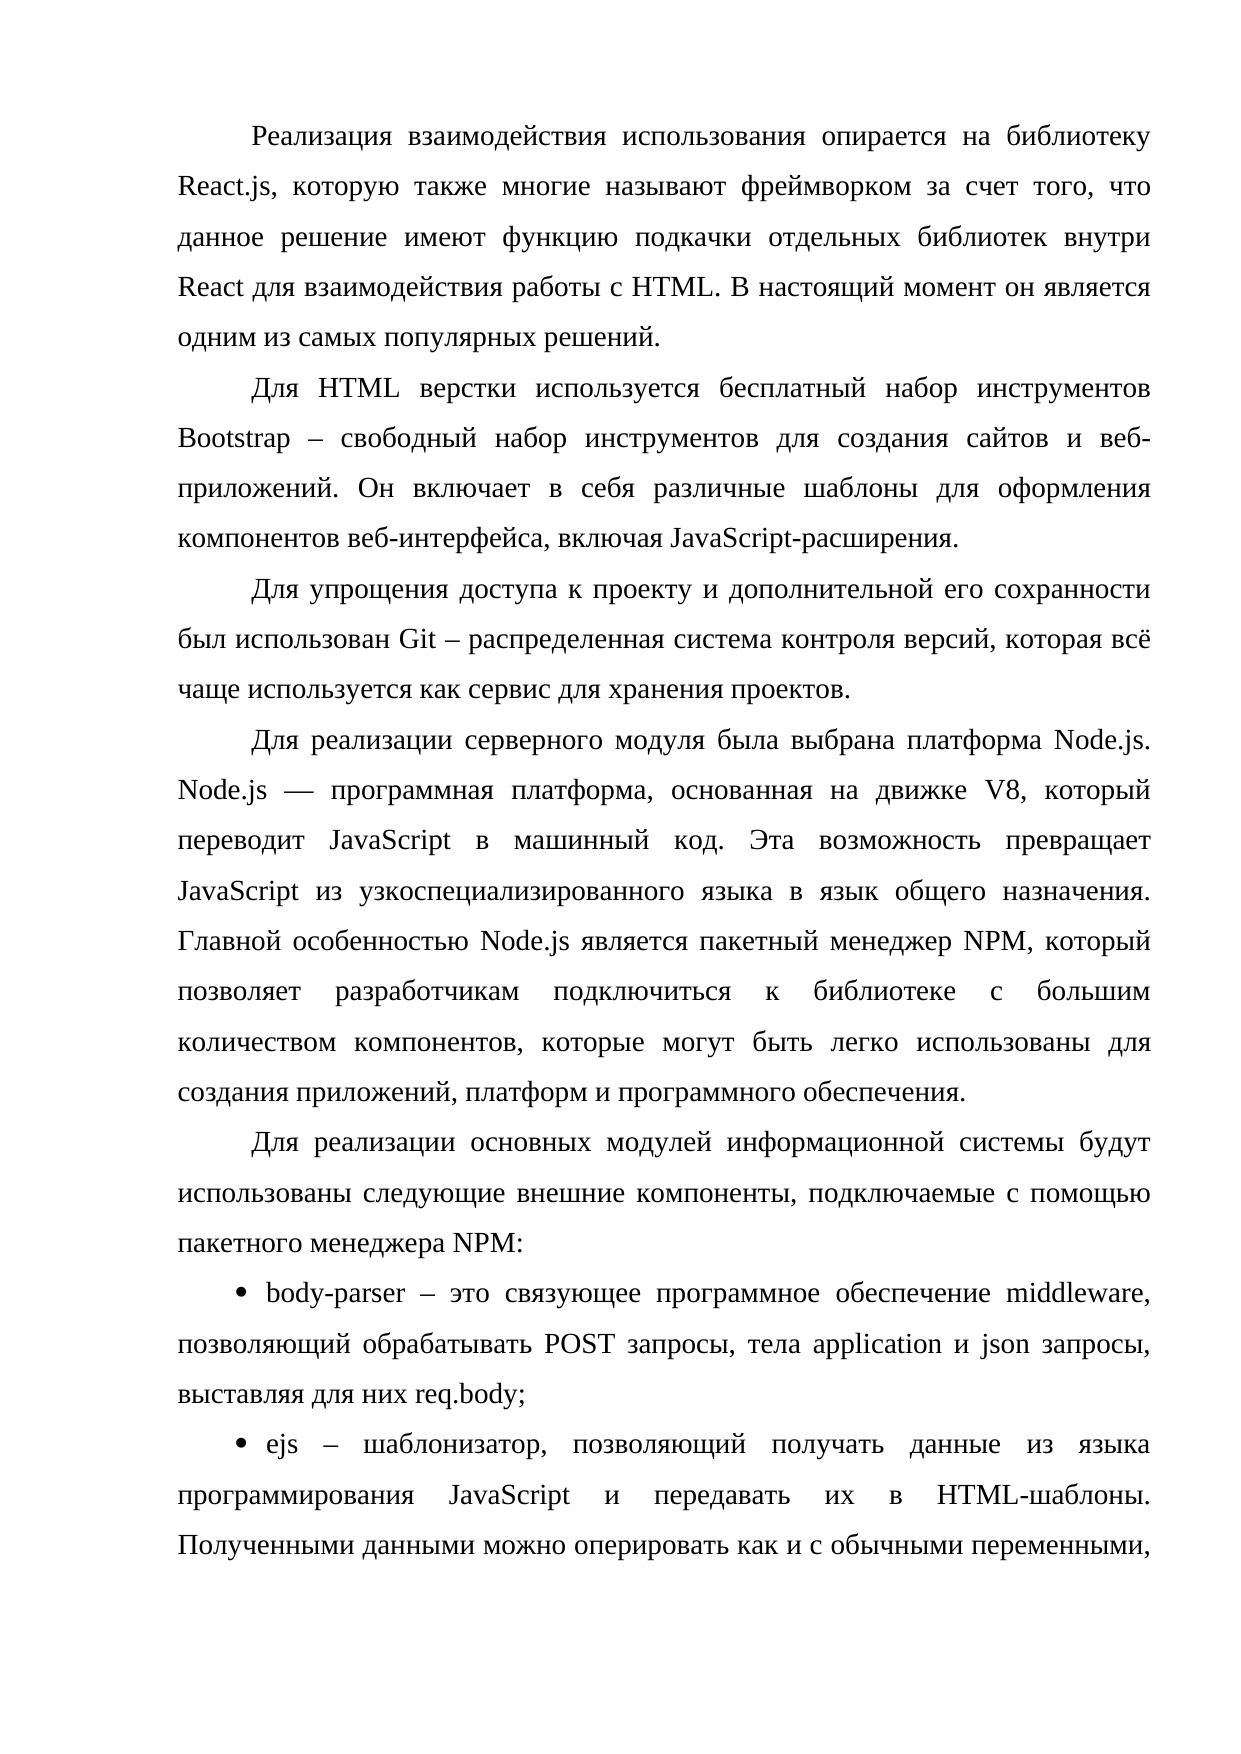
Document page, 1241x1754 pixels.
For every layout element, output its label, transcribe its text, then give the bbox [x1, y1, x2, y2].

text Для упрощения доступа к проекту и дополнительной его сохранности был использован Git – распределенная система контроля версий, которая всё чаще используется как сервис для хранения проектов. [177, 571, 1152, 705]
text Реализация взаимодействия использования опирается на библиотеку React.js, которую также многие называют фреймворком за счет того, что данное решение имеют функцию подкачки отдельных библиотек внутри React для взаимодействия работы с HTML. В настоящий момент он является одним из самых популярных решений. [177, 118, 1152, 353]
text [177, 1426, 1152, 1561]
text body-parser – это связующее программное обеспечение middleware, позволяющий обрабатывать POST запросы, тела application и json запросы, выставляя для них req.body; [177, 1275, 1152, 1409]
text Для реализации серверного модуля была выбрана платформа Node.js. Node.js — программная платформа, основанная на движке V8, который переводит JavaScript в машинный код. Эта возможность превращает JavaScript из узкоспециализированного языка в язык общего назначения. Главной особенностью Node.js является пакетный менеджер NPM, который позволяет разработчикам подключиться к библиотеке с большим количеством компонентов, которые могут быть легко использованы для создания приложений, платформ и программного обеспечения. [177, 722, 1152, 1108]
text Для реализации основных модулей информационной системы будут использованы следующие внешние компоненты, подключаемые с помощью пакетного менеджера NPM: [177, 1124, 1152, 1258]
text Для HTML верстки используется бесплатный набор инструментов Bootstrap – свободный набор инструментов для создания сайтов и веб-приложений. Он включает в себя различные шаблоны для оформления компонентов веб-интерфейса, включая JavaScript-расширения. [177, 370, 1152, 554]
